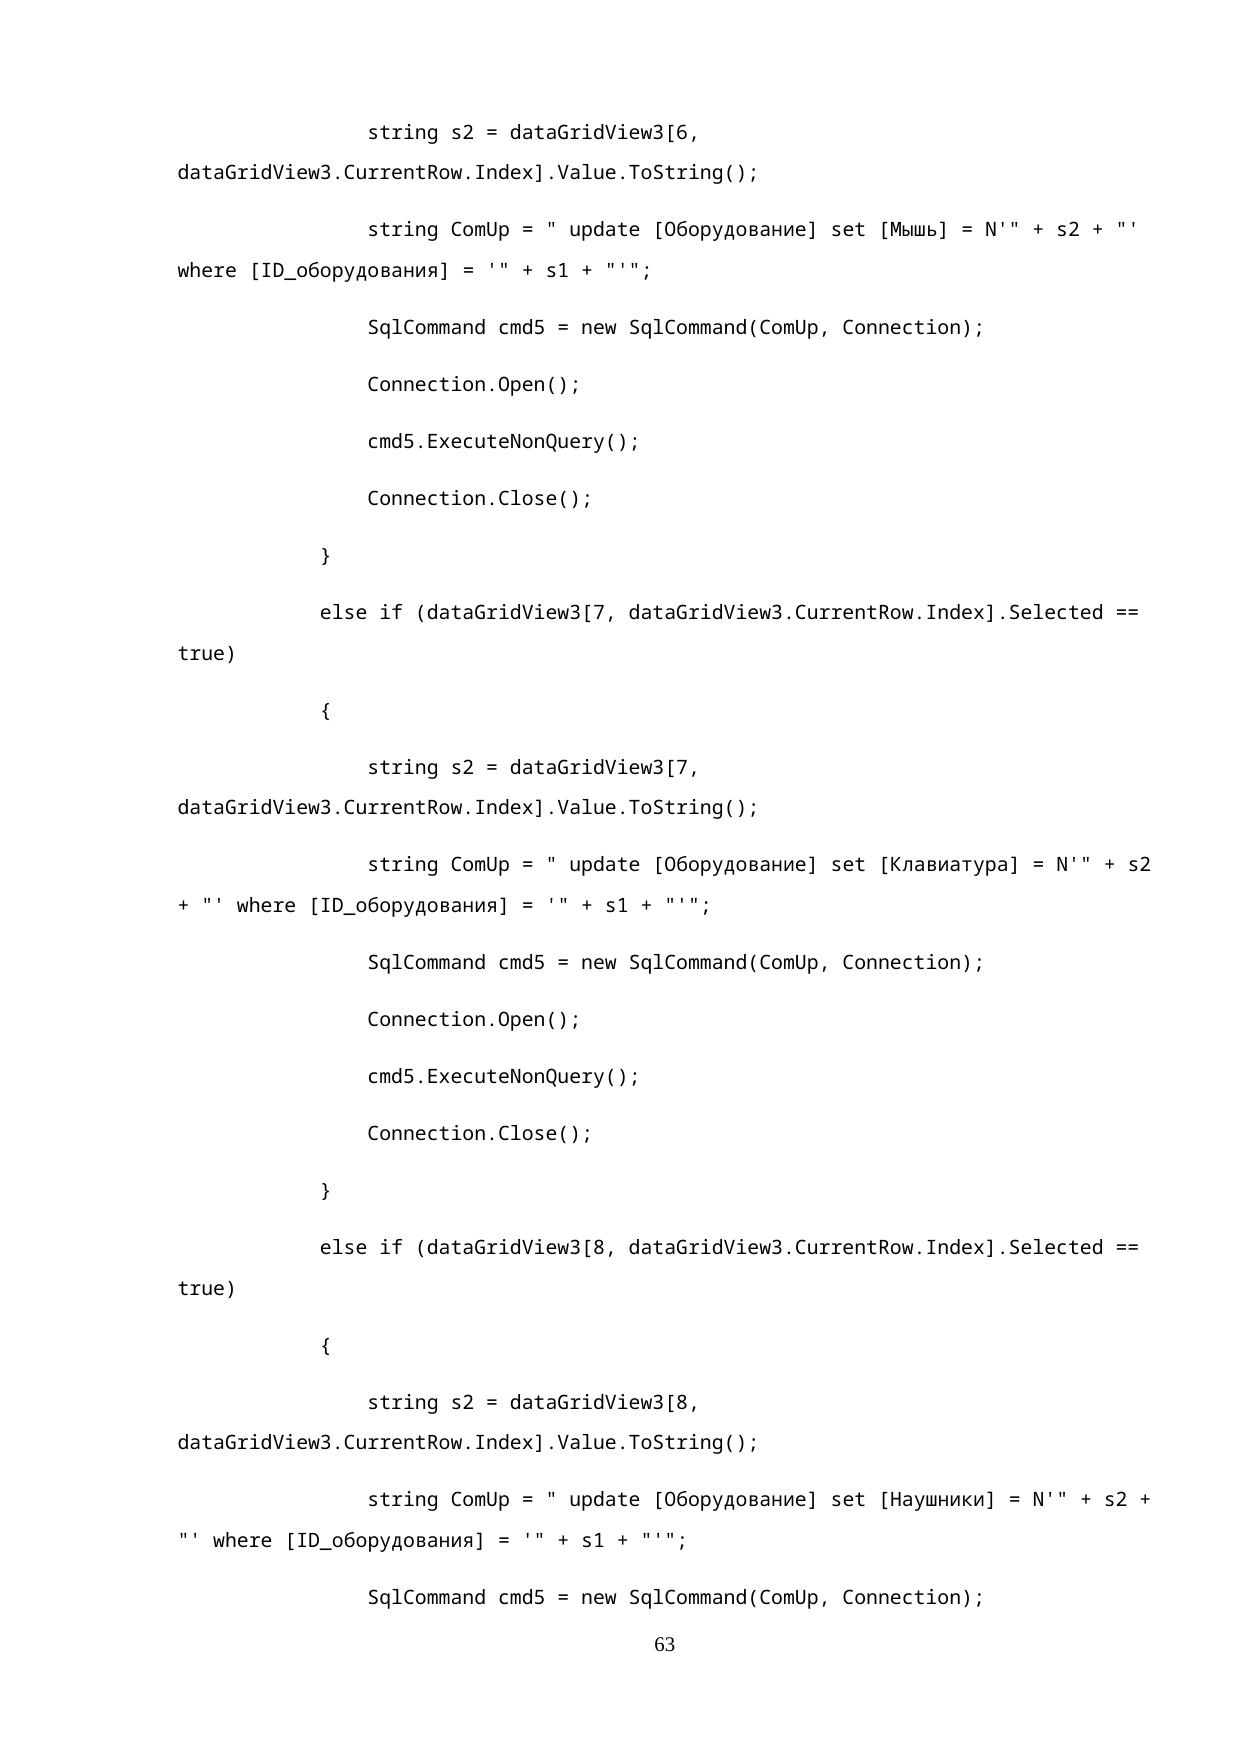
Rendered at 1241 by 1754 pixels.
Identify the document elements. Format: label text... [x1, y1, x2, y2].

text SqlCommand cmd5 = new SqlCommand(ComUp, Connection); [177, 1583, 1152, 1610]
text { [177, 696, 1152, 723]
text else if (dataGridView3[7, dataGridView3.CurrentRow.Index].Selected == true) [177, 598, 1152, 666]
text Connection.Close(); [177, 484, 1152, 511]
text string ComUp = " update [Оборудование] set [Мышь] = N'" + s2 + "' where [ID_оборудования] = '" + s1 + "'"; [177, 216, 1152, 283]
text { [177, 1331, 1152, 1358]
text } [177, 1176, 1152, 1203]
text SqlCommand cmd5 = new SqlCommand(ComUp, Connection); [177, 313, 1152, 340]
text string s2 = dataGridView3[7, dataGridView3.CurrentRow.Index].Value.ToString(); [177, 753, 1152, 821]
text string s2 = dataGridView3[6, dataGridView3.CurrentRow.Index].Value.ToString(); [177, 118, 1152, 186]
text Connection.Close(); [177, 1119, 1152, 1146]
text cmd5.ExecuteNonQuery(); [177, 427, 1152, 454]
text Connection.Open(); [177, 370, 1152, 397]
text } [177, 541, 1152, 568]
text cmd5.ExecuteNonQuery(); [177, 1062, 1152, 1089]
text else if (dataGridView3[8, dataGridView3.CurrentRow.Index].Selected == true) [177, 1233, 1152, 1301]
text string ComUp = " update [Оборудование] set [Наушники] = N'" + s2 + "' where [ID_оборудования] = '" + s1 + "'"; [177, 1486, 1152, 1553]
text string ComUp = " update [Оборудование] set [Клавиатура] = N'" + s2 + "' where [ID_оборудования] = '" + s1 + "'"; [177, 851, 1152, 918]
text Connection.Open(); [177, 1005, 1152, 1032]
text string s2 = dataGridView3[8, dataGridView3.CurrentRow.Index].Value.ToString(); [177, 1388, 1152, 1456]
text SqlCommand cmd5 = new SqlCommand(ComUp, Connection); [177, 948, 1152, 975]
